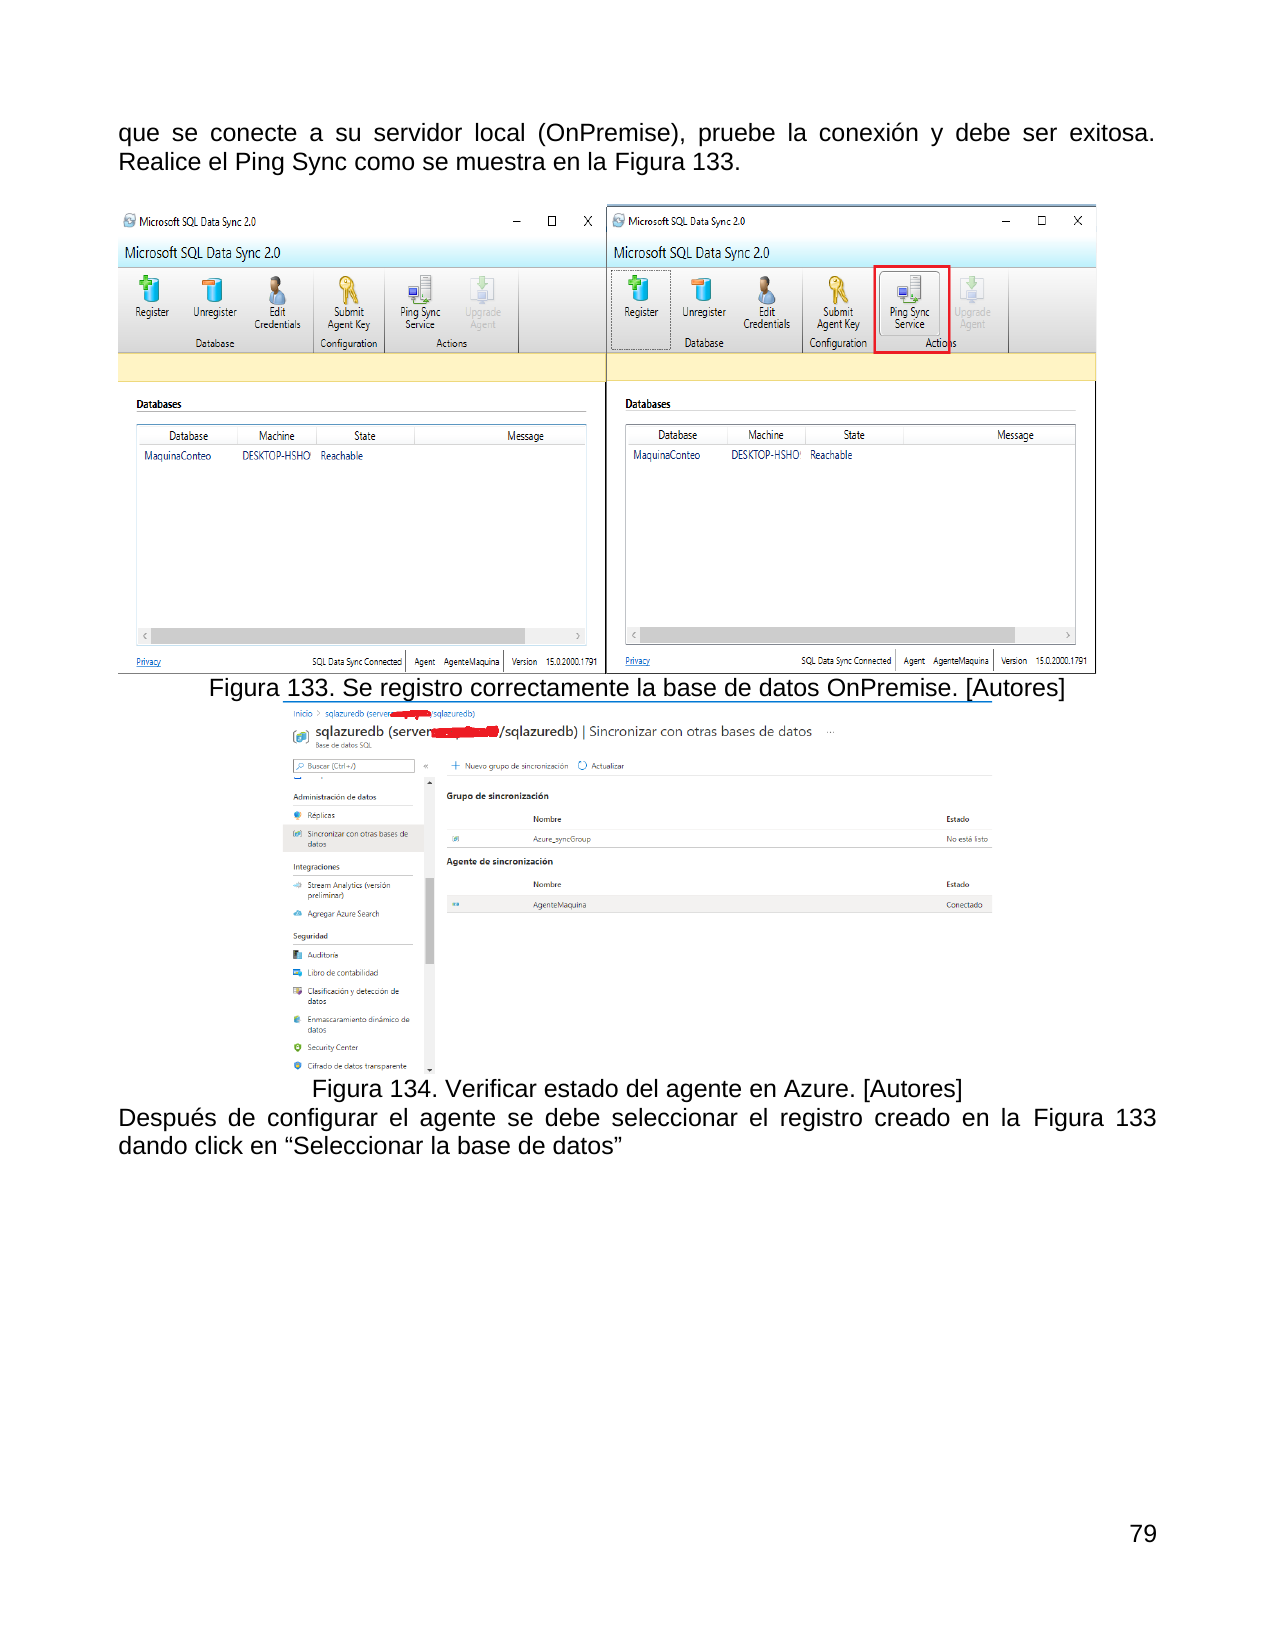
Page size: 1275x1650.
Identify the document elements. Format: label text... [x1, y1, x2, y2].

text Figura 134. Verificar estado del agente en Azure. [Autores] [118, 1074, 1157, 1102]
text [118, 118, 1157, 176]
text Después de configurar el agente se debe seleccionar el registro creado en la Figura 133 dando click en “Seleccionar la base de datos” [118, 1102, 1157, 1160]
picture [282, 701, 993, 1074]
picture [118, 204, 1097, 674]
text Figura 133. Se registro correctamente la base de datos OnPremise. [Autores] [118, 673, 1157, 702]
